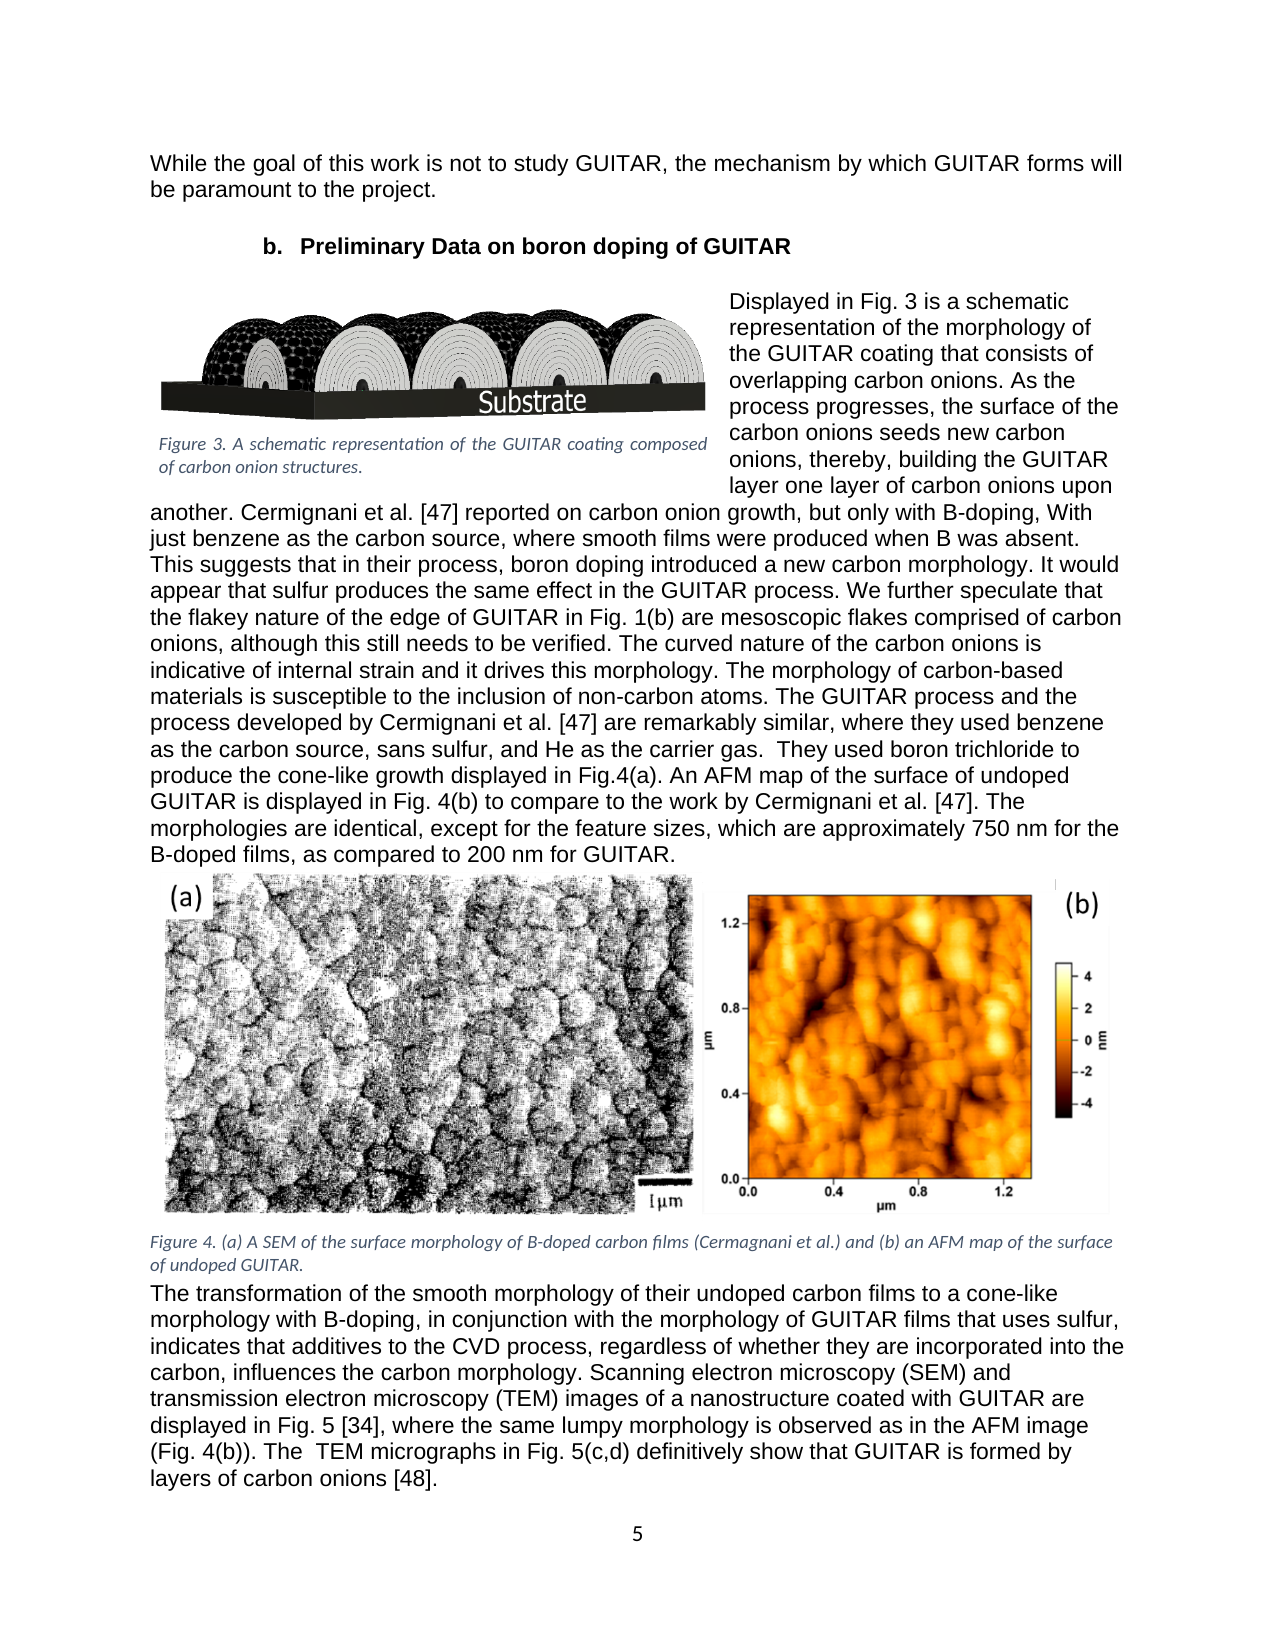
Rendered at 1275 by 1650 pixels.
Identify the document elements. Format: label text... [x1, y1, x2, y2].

text Displayed in Fig. 3 is a schematic representation of the morphology of the GUITAR coating that consists of overlapping carbon onions. As the process progresses, the surface of the carbon onions seeds new carbon onions, thereby, building the GUITAR layer one layer of carbon onions upon another. Cermignani et al. [47] reported on carbon onion growth, but only with B-doping, With just benzene as the carbon source, where smooth films were produced when B was absent. This suggests that in their process, boron doping introduced a new carbon morphology. It would appear that sulfur produces the same effect in the GUITAR process. We further speculate that the flakey nature of the edge of GUITAR in Fig. 1(b) are mesoscopic flakes comprised of carbon onions, although this still needs to be verified. The curved nature of the carbon onions is indicative of internal strain and it drives this morphology. The morphology of carbon-based materials is susceptible to the inclusion of non-carbon atoms. The GUITAR process and the process developed by Cermignani et al. [47] are remarkably similar, where they used benzene as the carbon source, sans sulfur, and He as the carrier gas. They used boron trichloride to produce the cone-like growth displayed in Fig.4(a). An AFM map of the surface of undoped GUITAR is displayed in Fig. 4(b) to compare to the work by Cermignani et al. [47]. The morphologies are identical, except for the feature sizes, which are approximately 750 nm for the B-doped films, as compared to 200 nm for GUITAR. [150, 288, 1125, 867]
subtitle Preliminary Data on boron doping of GUITAR [262, 233, 1125, 259]
picture [158, 305, 711, 424]
picture [150, 867, 1118, 1221]
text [150, 150, 1125, 203]
